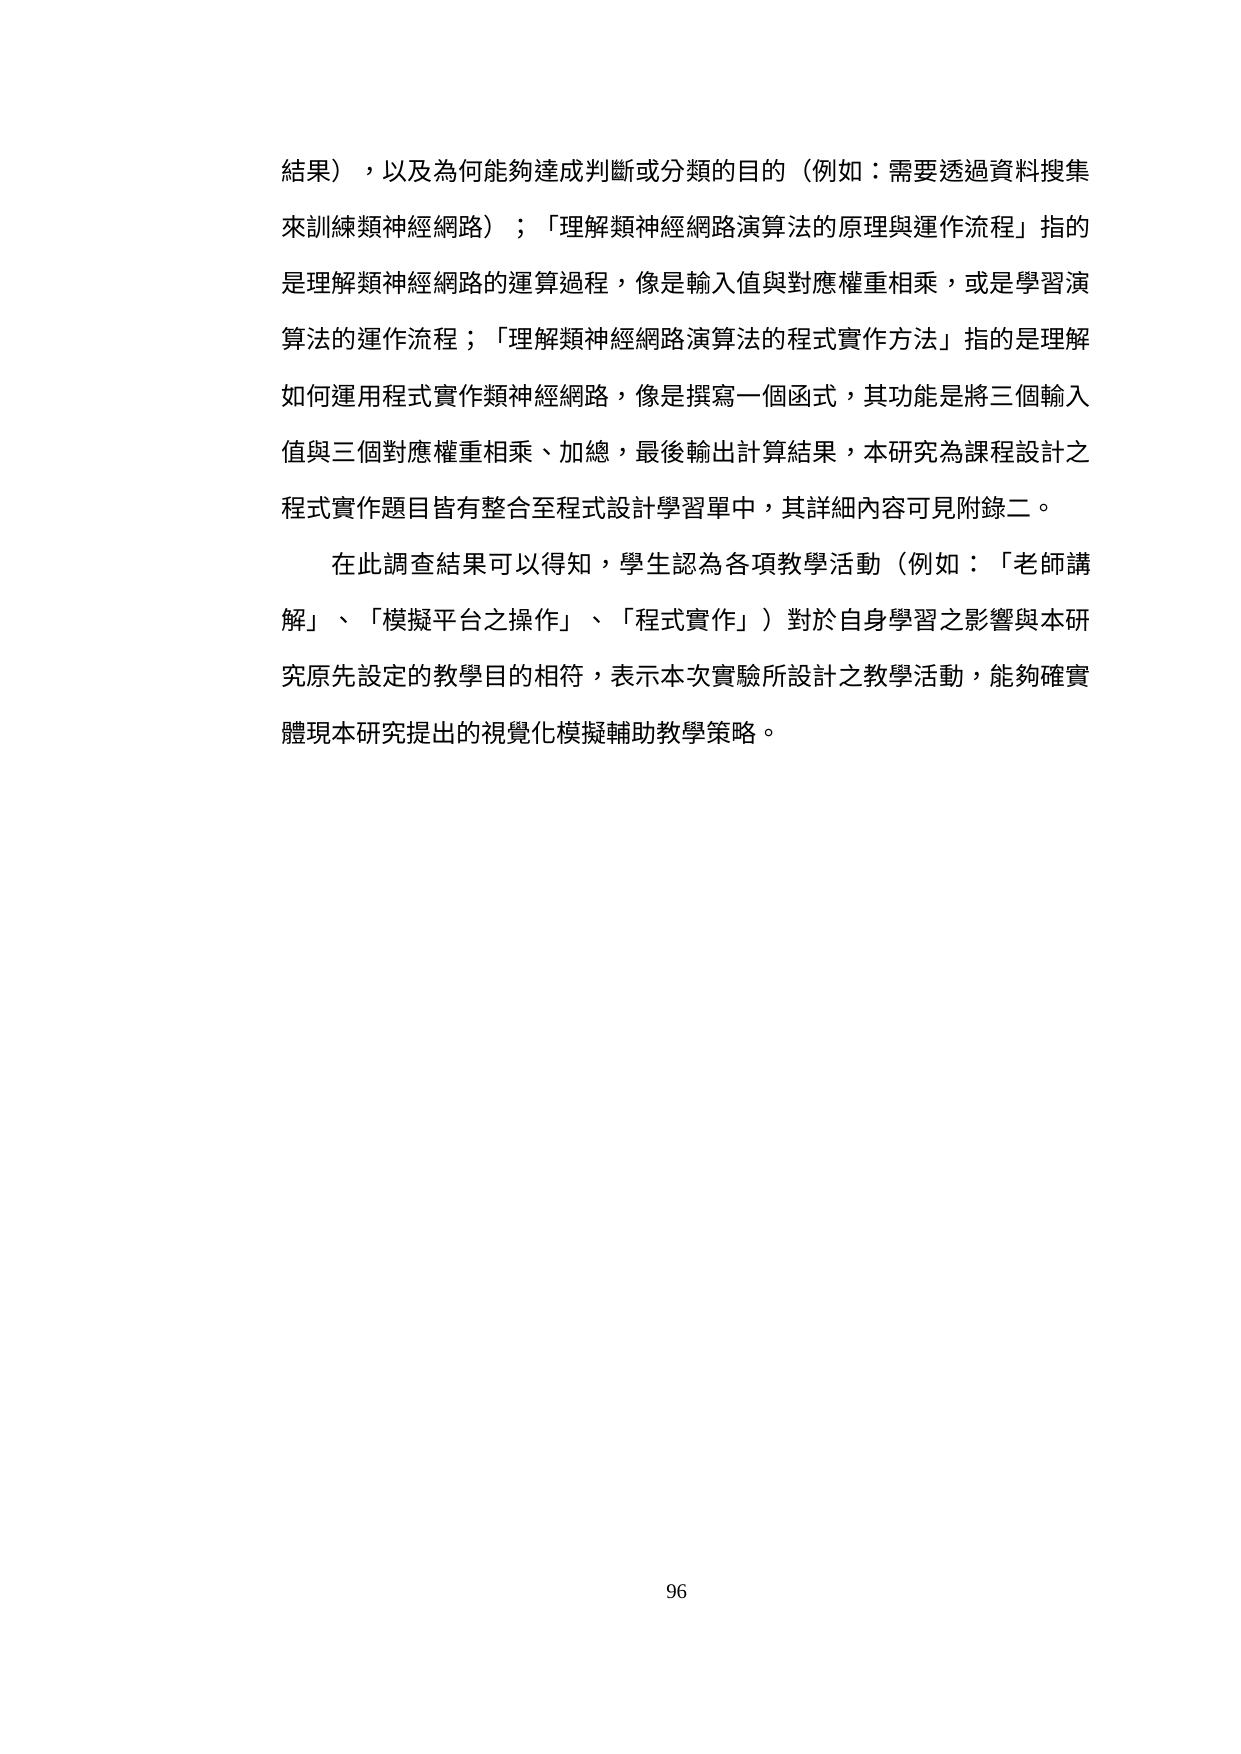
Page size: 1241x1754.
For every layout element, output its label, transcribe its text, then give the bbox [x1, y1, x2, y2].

text 在此調查結果可以得知，學生認為各項教學活動（例如：「老師講解」、「模擬平台之操作」、「程式實作」）對於自身學習之影響與本研究原先設定的教學目的相符，表示本次實驗所設計之教學活動，能夠確實體現本研究提出的視覺化模擬輔助教學策略。 [281, 544, 1092, 750]
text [281, 151, 1092, 526]
